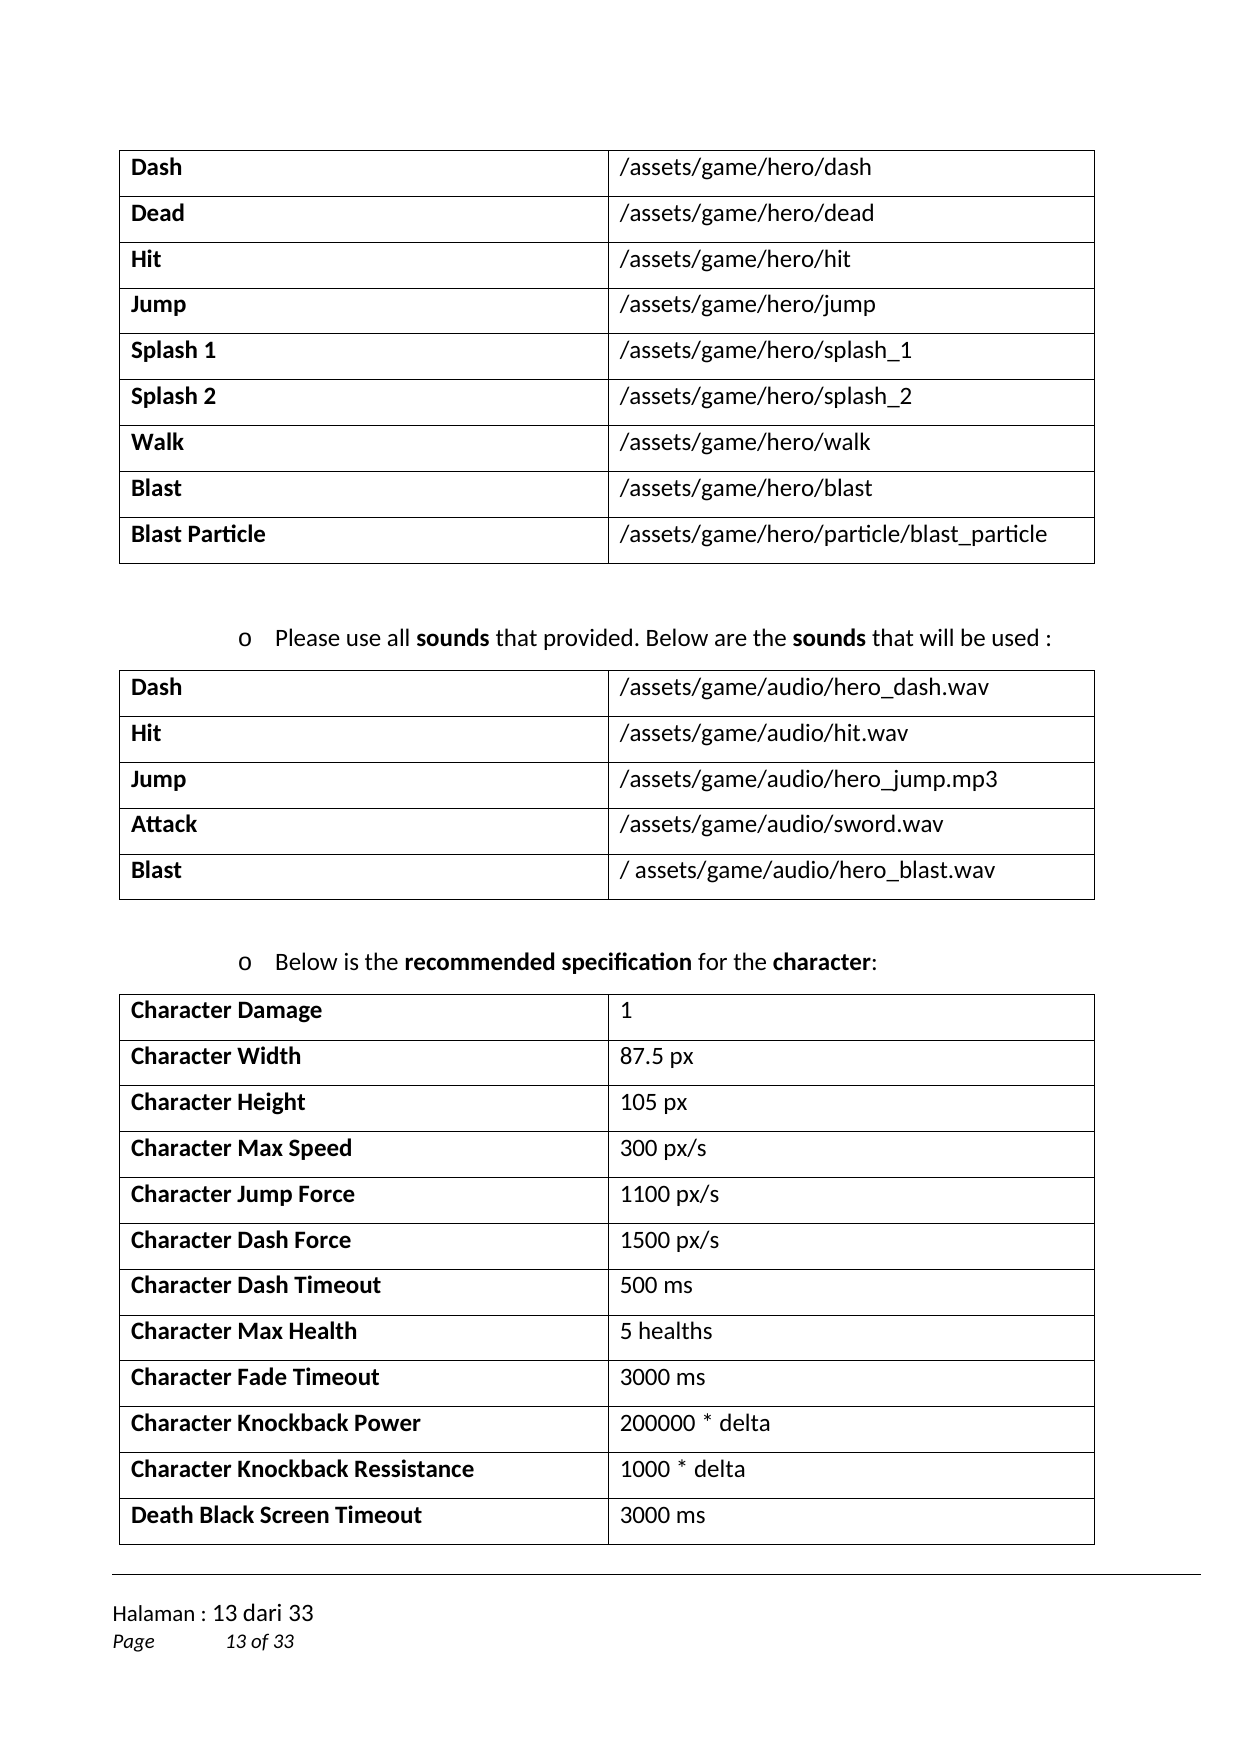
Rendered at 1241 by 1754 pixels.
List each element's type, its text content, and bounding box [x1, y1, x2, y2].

table_cell Death Black Screen Timeout [120, 1499, 608, 1544]
list Please use all sounds that provided. Below are the sounds that will be used : [237, 622, 1128, 654]
table_cell Splash 2 [120, 380, 608, 425]
table_cell 3000 ms [609, 1499, 1094, 1544]
table_cell 3000 ms [609, 1361, 1094, 1406]
table_cell Hit [120, 243, 608, 287]
table_header 1 [609, 995, 1094, 1039]
table_cell 1500 px/s [609, 1224, 1094, 1269]
table_cell /assets/game/audio/sword.wav [609, 809, 1094, 853]
table_cell /assets/game/hero/particle/blast_particle [609, 518, 1094, 562]
table_cell 1000 * delta [609, 1453, 1094, 1498]
table_header Character Damage [120, 995, 608, 1039]
table_cell 500 ms [609, 1270, 1094, 1314]
table_cell 5 healths [609, 1316, 1094, 1360]
table_cell Blast [120, 472, 608, 517]
table_cell 87.5 px [609, 1041, 1094, 1085]
table_cell Character Dash Force [120, 1224, 608, 1269]
table_cell /assets/game/hero/hit [609, 243, 1094, 287]
table_cell Attack [120, 809, 608, 853]
table_cell Character Max Health [120, 1316, 608, 1360]
table_cell Character Height [120, 1086, 608, 1131]
table_cell Dead [120, 197, 608, 242]
table_cell Dash [120, 151, 608, 196]
table_cell Jump [120, 289, 608, 333]
table_cell Hit [120, 717, 608, 762]
table_cell Walk [120, 426, 608, 471]
table_cell Character Knockback Ressistance [120, 1453, 608, 1498]
table_cell /assets/game/hero/dead [609, 197, 1094, 242]
table_cell Character Knockback Power [120, 1407, 608, 1452]
table_cell Character Width [120, 1041, 608, 1085]
table_cell / assets/game/audio/hero_blast.wav [609, 855, 1094, 899]
table_cell Character Fade Timeout [120, 1361, 608, 1406]
table_cell 300 px/s [609, 1132, 1094, 1177]
table_cell /assets/game/hero/splash_2 [609, 380, 1094, 425]
table_cell /assets/game/audio/hero_jump.mp3 [609, 763, 1094, 808]
table_cell /assets/game/audio/hit.wav [609, 717, 1094, 762]
table_cell Blast [120, 855, 608, 899]
table_cell /assets/game/hero/dash [609, 151, 1094, 196]
table_cell Character Dash Timeout [120, 1270, 608, 1314]
table_header /assets/game/audio/hero_dash.wav [609, 671, 1094, 716]
table_cell 200000 * delta [609, 1407, 1094, 1452]
list Below is the recommended specification for the character: [237, 946, 1128, 978]
table_cell 105 px [609, 1086, 1094, 1131]
table_cell 1100 px/s [609, 1178, 1094, 1223]
table_cell /assets/game/hero/splash_1 [609, 334, 1094, 379]
table_header Dash [120, 671, 608, 716]
table_cell Jump [120, 763, 608, 808]
table_cell Character Max Speed [120, 1132, 608, 1177]
table_cell Splash 1 [120, 334, 608, 379]
table_cell Character Jump Force [120, 1178, 608, 1223]
table_cell /assets/game/hero/jump [609, 289, 1094, 333]
table_cell /assets/game/hero/blast [609, 472, 1094, 517]
table_cell Blast Particle [120, 518, 608, 562]
table_cell /assets/game/hero/walk [609, 426, 1094, 471]
